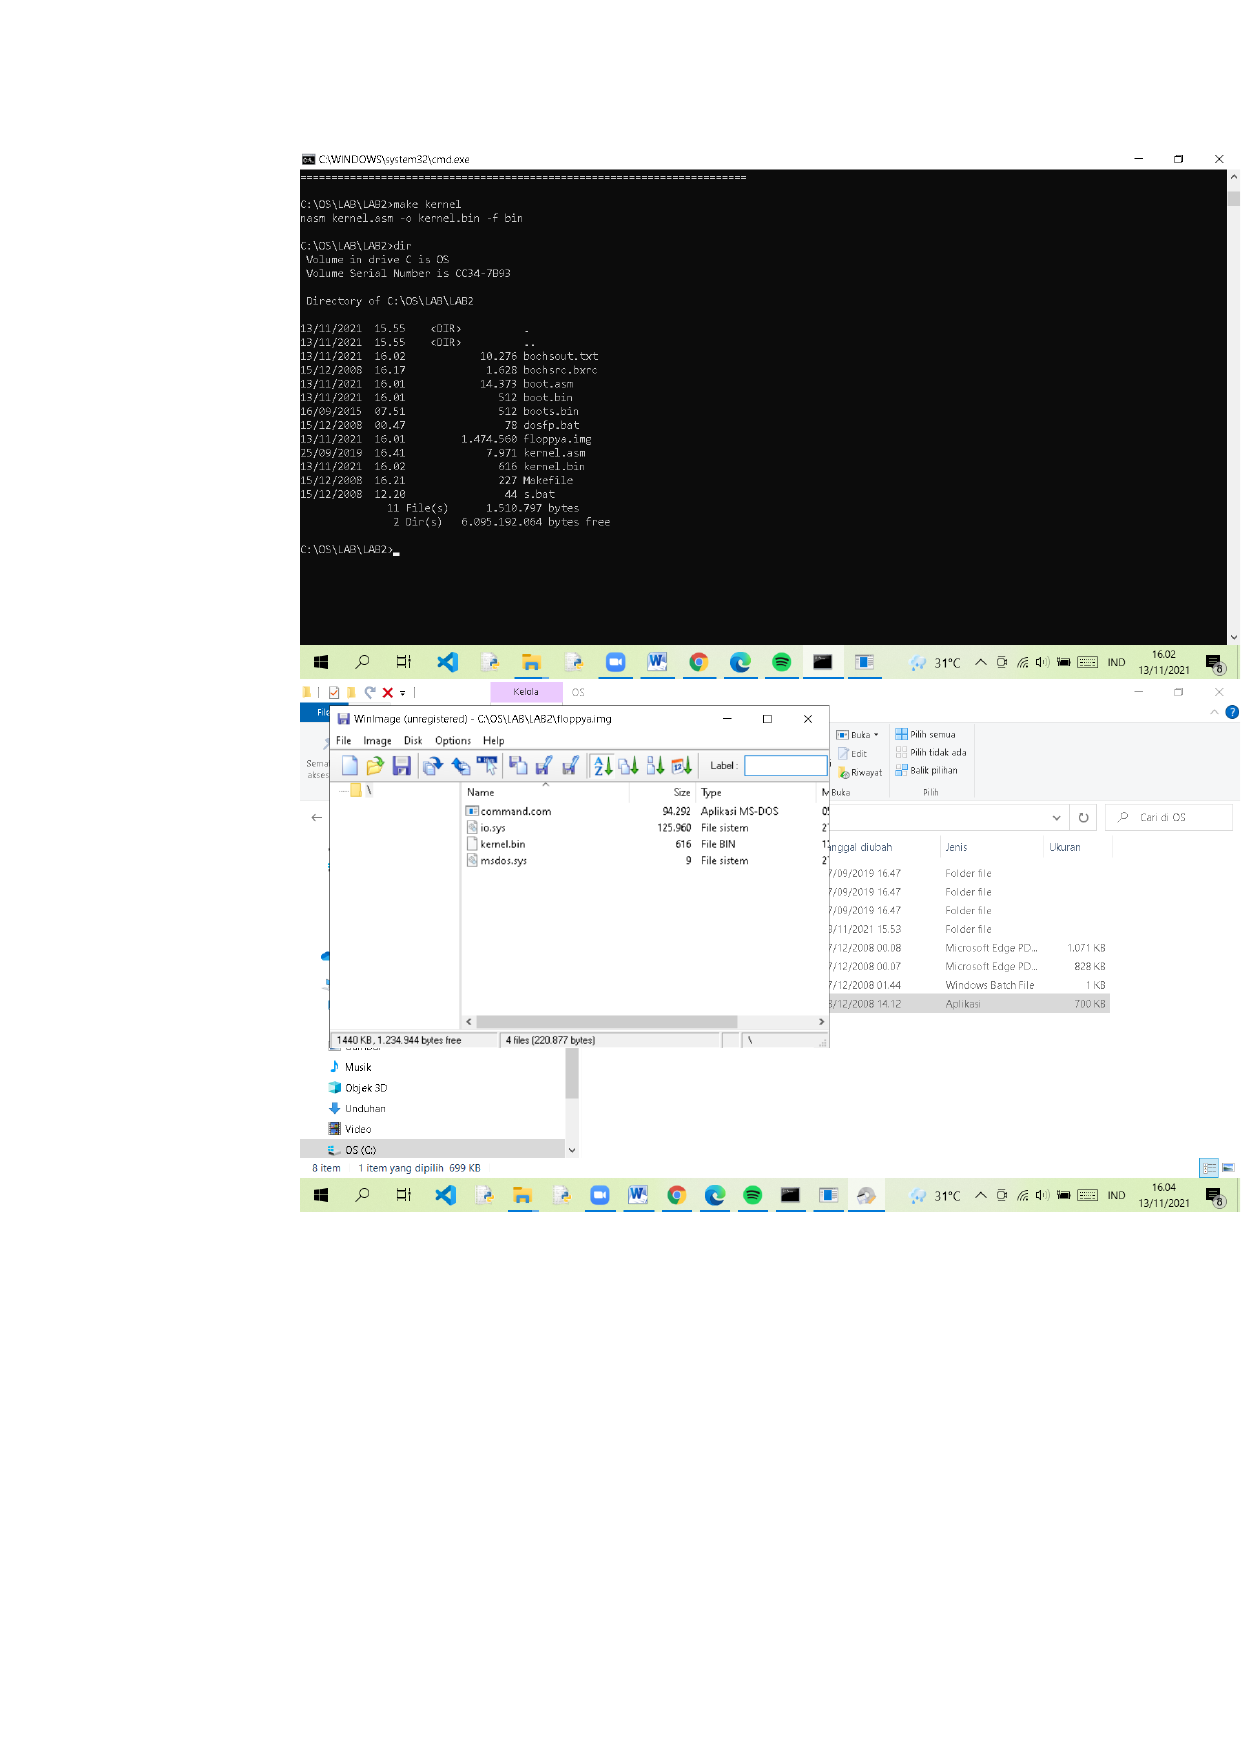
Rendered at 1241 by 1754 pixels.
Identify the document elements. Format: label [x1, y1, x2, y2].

picture [300, 682, 1241, 1212]
picture [300, 150, 1241, 679]
